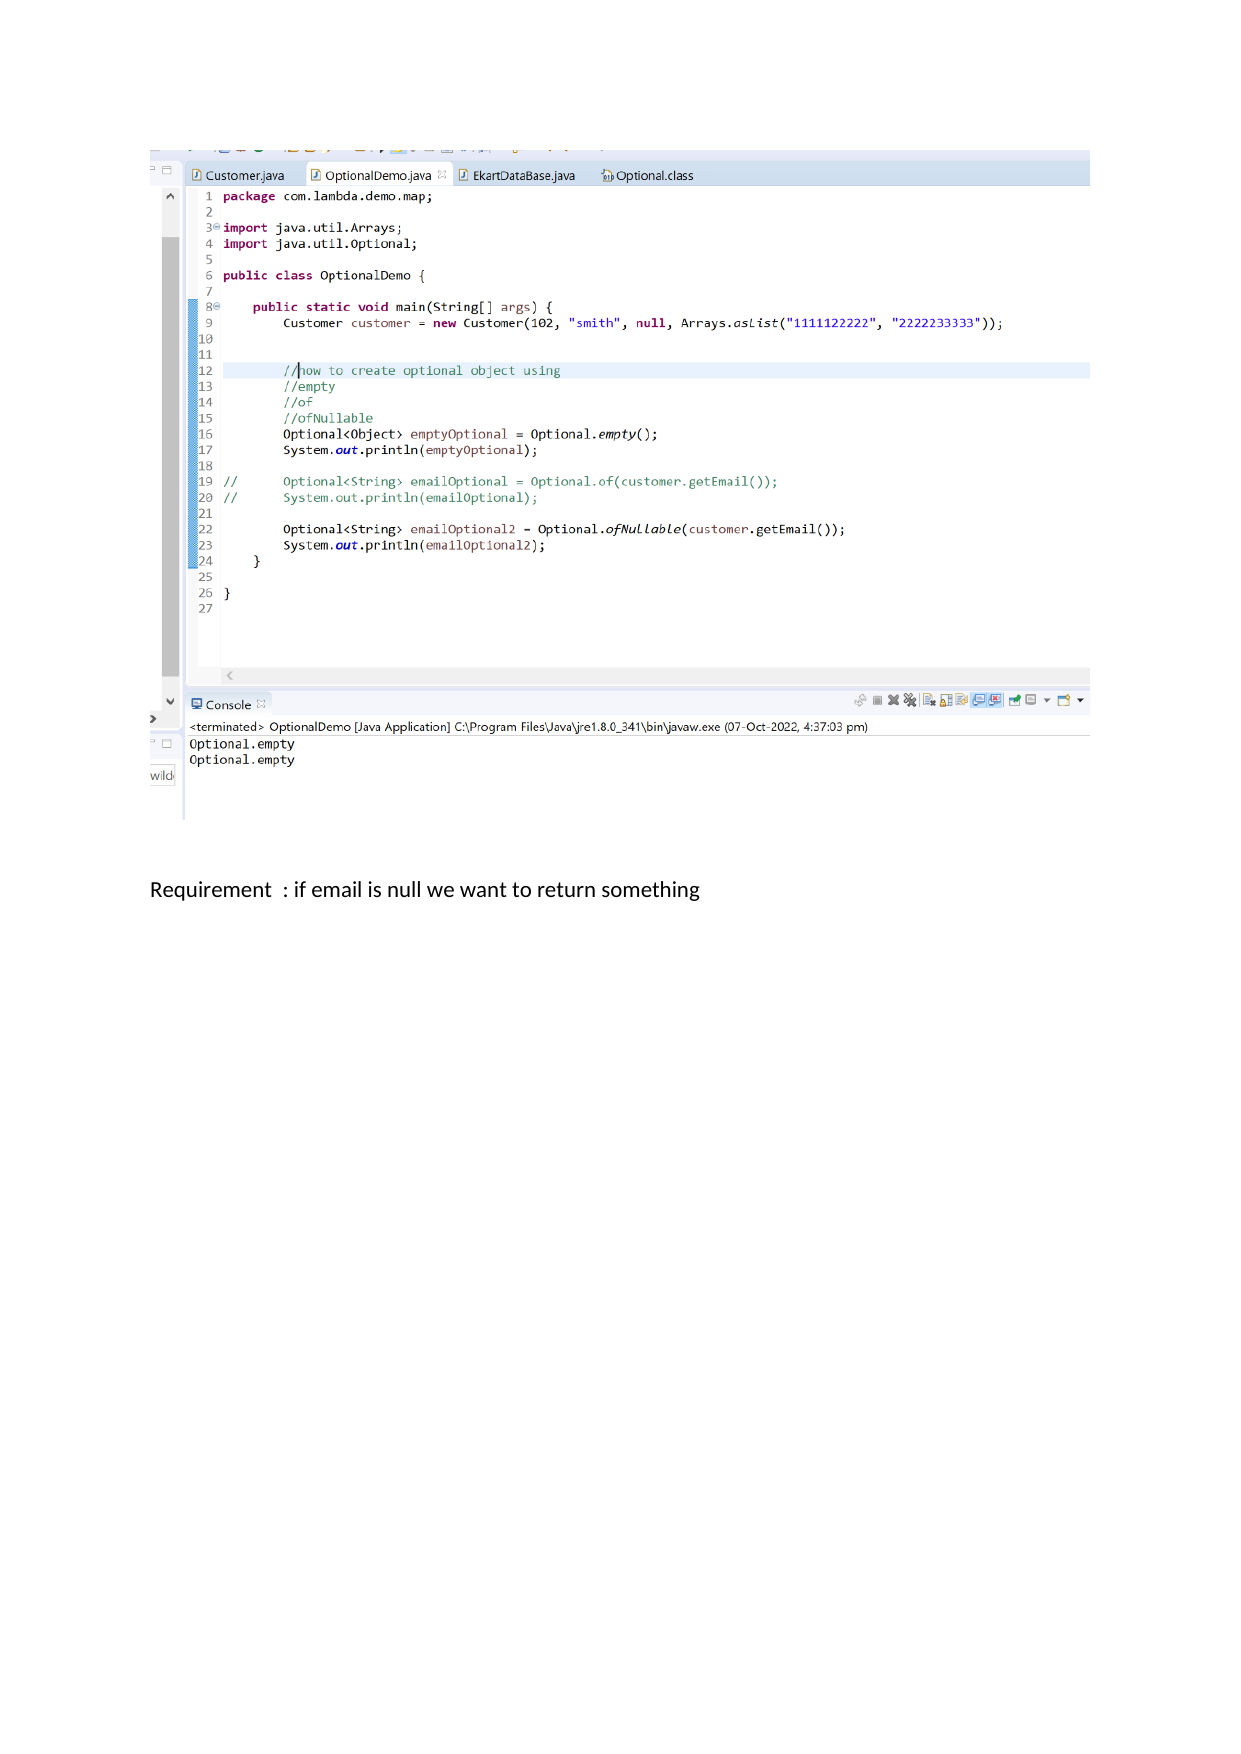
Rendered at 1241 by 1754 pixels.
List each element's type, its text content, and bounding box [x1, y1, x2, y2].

picture [150, 150, 1091, 820]
text Requirement : if email is null we want to return something [150, 876, 1090, 903]
